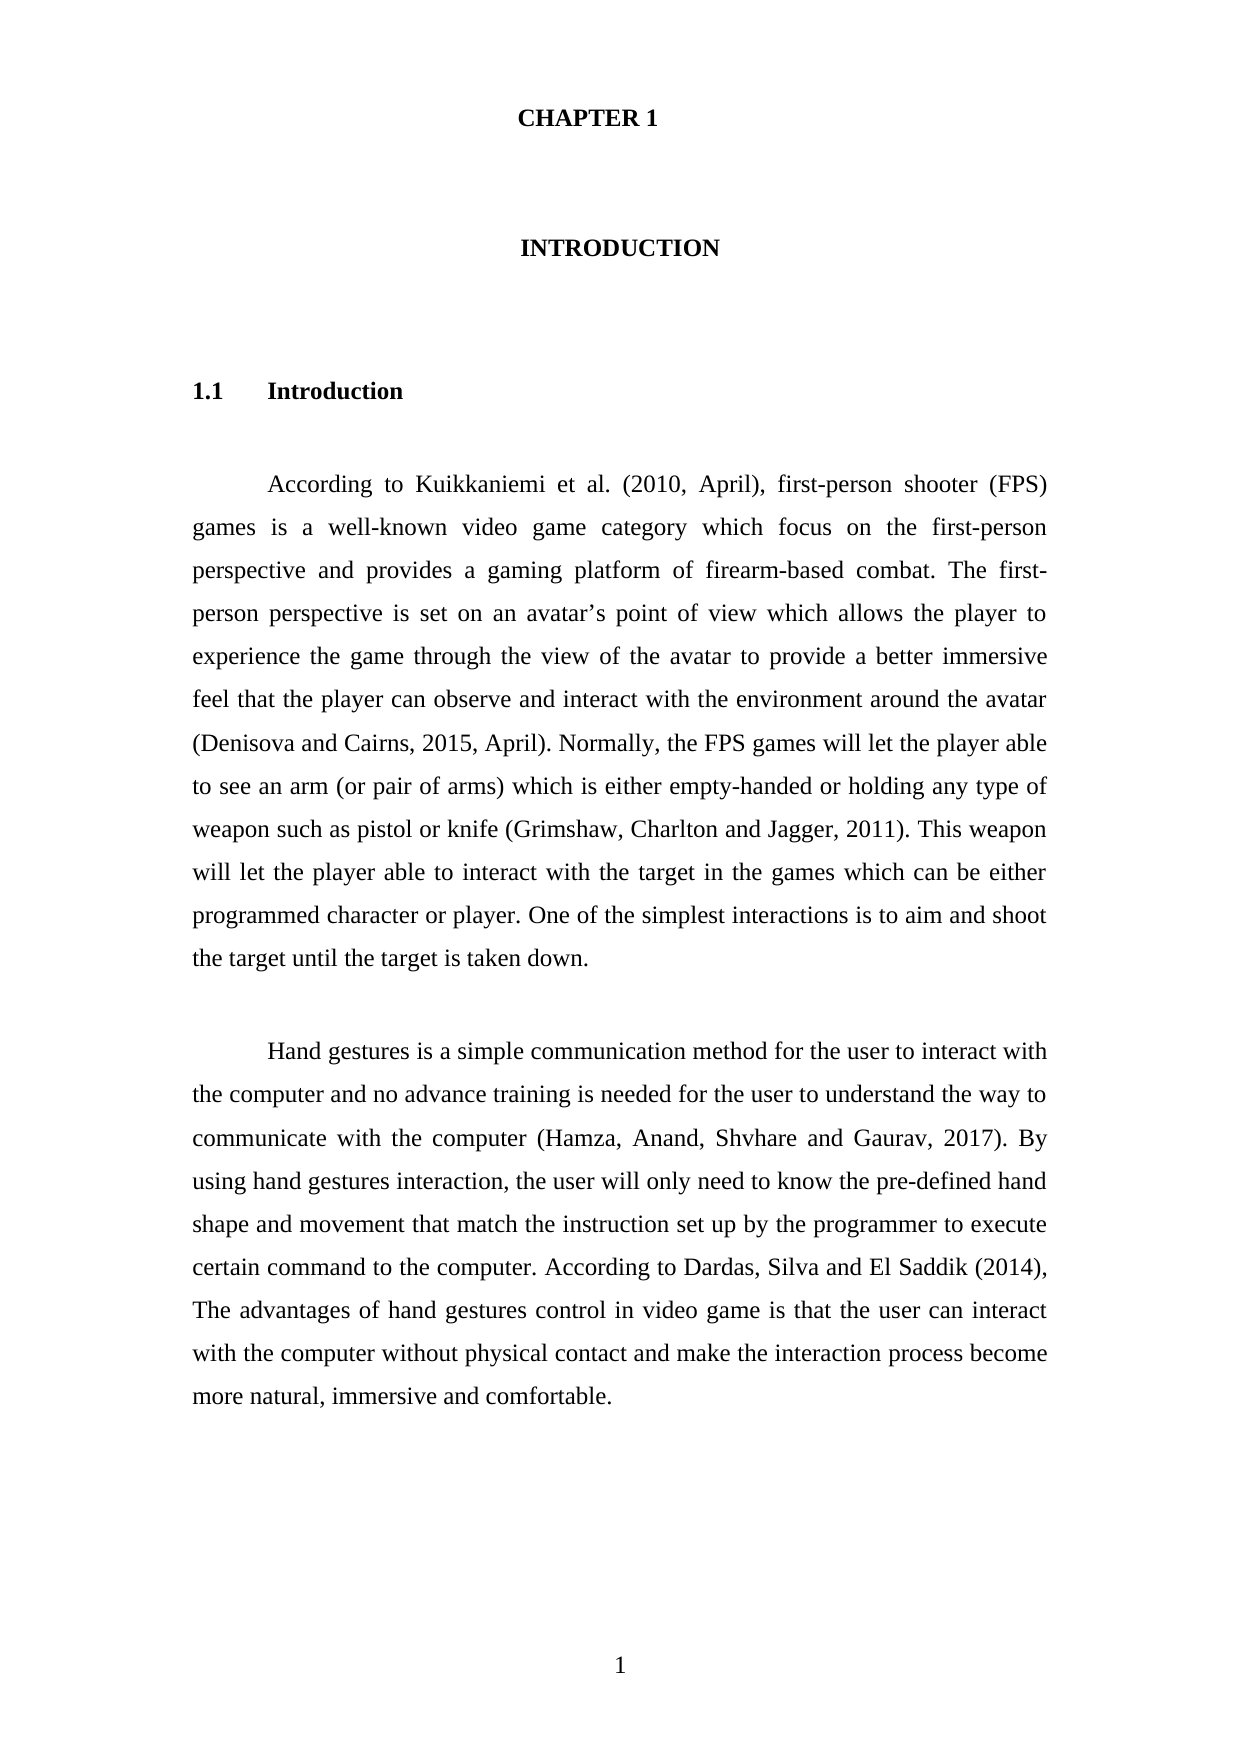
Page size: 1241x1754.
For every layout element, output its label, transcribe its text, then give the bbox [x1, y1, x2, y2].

subtitle Introduction [192, 376, 1048, 404]
text Hand gestures is a simple communication method for the user to interact with the computer and no advance training is needed for the user to understand the way to communicate with the computer (Hamza, Anand, Shvhare and Gaurav, 2017). By using hand gestures interaction, the user will only need to know the pre-defined hand shape and movement that match the instruction set up by the programmer to execute certain command to the computer. According to Dardas, Silva and El Saddik (2014), The advantages of hand gestures control in video game is that the user can interact with the computer without physical contact and make the interaction process become more natural, immersive and comfortable. [192, 1036, 1048, 1410]
subtitle INTRODUCTION [192, 103, 1048, 261]
text According to Kuikkaniemi et al. (2010, April), first-person shooter (FPS) games is a well-known video game category which focus on the first-person perspective and provides a gaming platform of firearm-based combat. The first-person perspective is set on an avatar’s point of view which allows the player to experience the game through the view of the avatar to provide a better immersive feel that the player can observe and interact with the environment around the avatar (Denisova and Cairns, 2015, April). Normally, the FPS games will let the player able to see an arm (or pair of arms) which is either empty-handed or holding any type of weapon such as pistol or knife (Grimshaw, Charlton and Jagger, 2011). This weapon will let the player able to interact with the target in the games which can be either programmed character or player. One of the simplest interactions is to aim and shoot the target until the target is taken down. [192, 469, 1048, 972]
